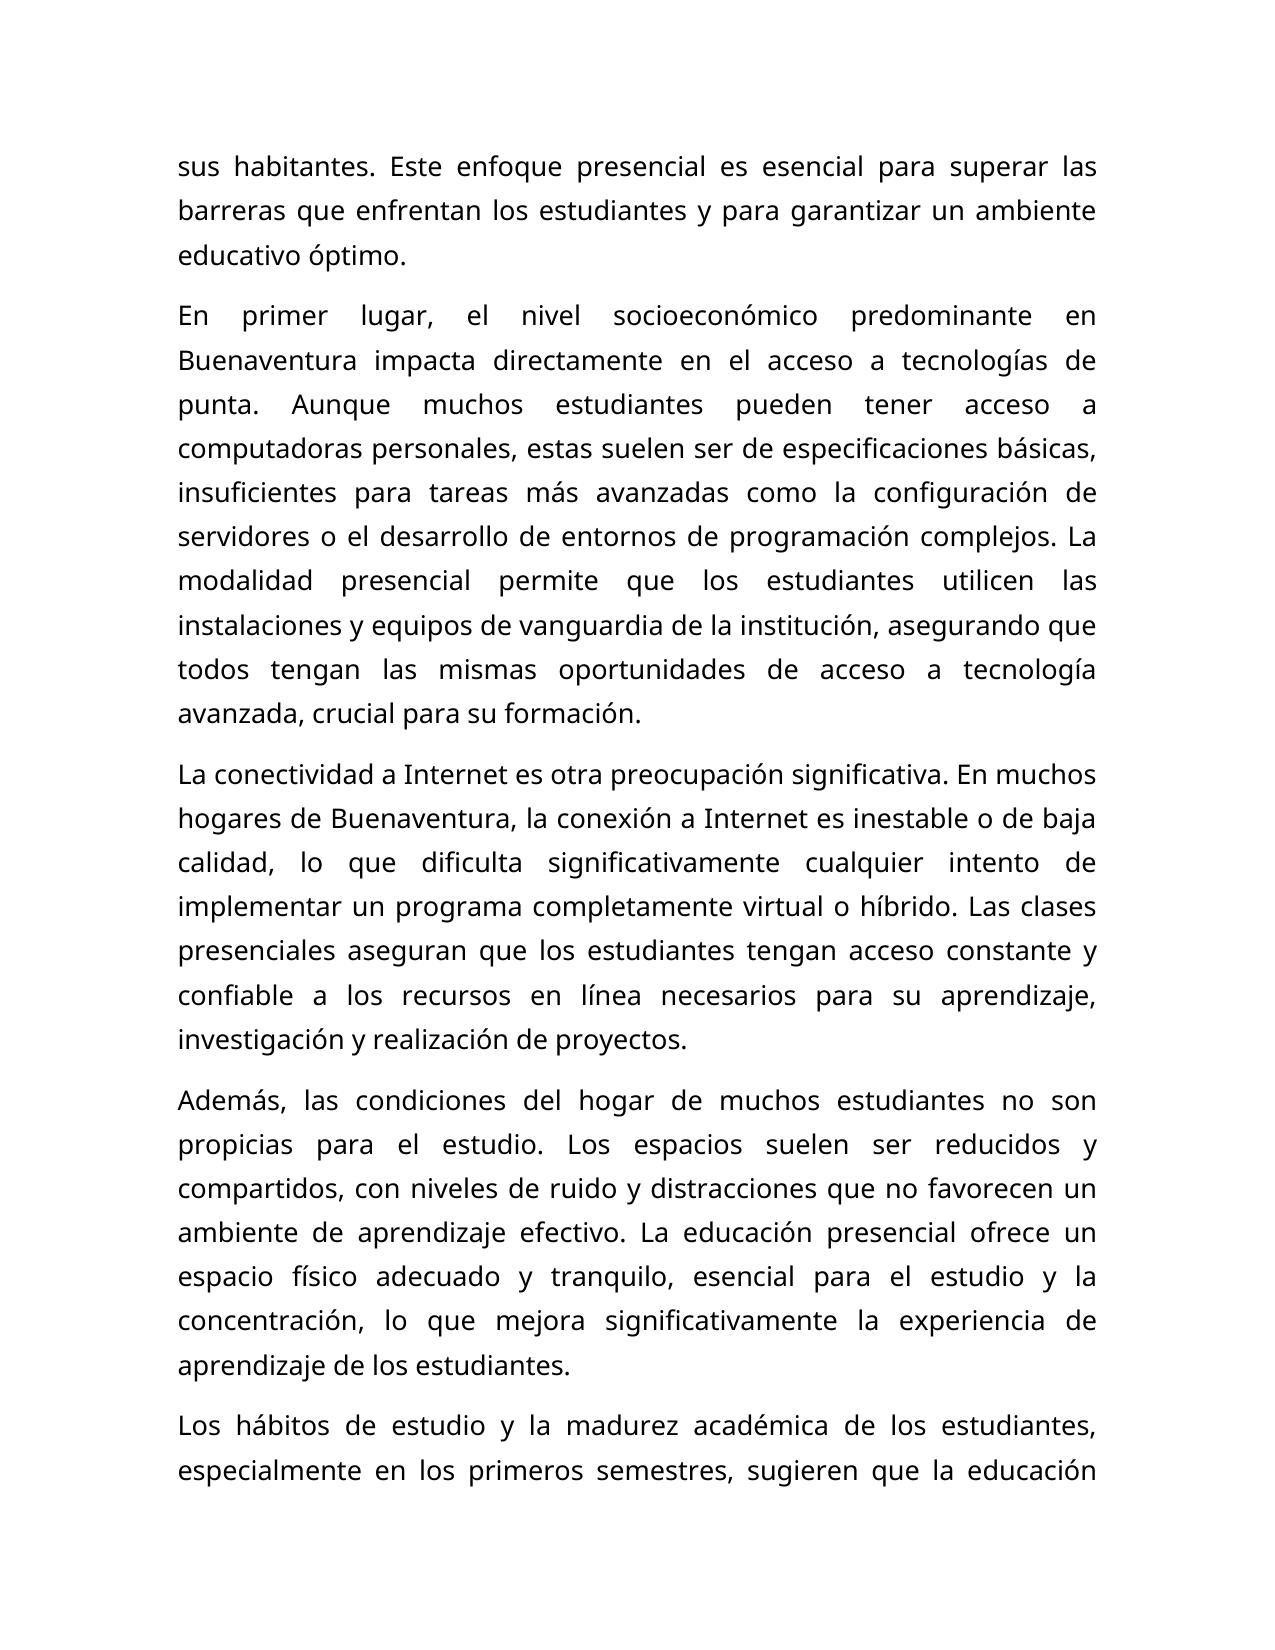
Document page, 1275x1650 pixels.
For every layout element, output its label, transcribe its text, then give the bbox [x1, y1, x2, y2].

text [177, 1407, 1098, 1488]
text La conectividad a Internet es otra preocupación significativa. En muchos hogares de Buenaventura, la conexión a Internet es inestable o de baja calidad, lo que dificulta significativamente cualquier intento de implementar un programa completamente virtual o híbrido. Las clases presenciales aseguran que los estudiantes tengan acceso constante y confiable a los recursos en línea necesarios para su aprendizaje, investigación y realización de proyectos. [177, 755, 1098, 1057]
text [177, 148, 1098, 273]
text Además, las condiciones del hogar de muchos estudiantes no son propicias para el estudio. Los espacios suelen ser reducidos y compartidos, con niveles de ruido y distracciones que no favorecen un ambiente de aprendizaje efectivo. La educación presencial ofrece un espacio físico adecuado y tranquilo, esencial para el estudio y la concentración, lo que mejora significativamente la experiencia de aprendizaje de los estudiantes. [177, 1081, 1098, 1383]
text En primer lugar, el nivel socioeconómico predominante en Buenaventura impacta directamente en el acceso a tecnologías de punta. Aunque muchos estudiantes pueden tener acceso a computadoras personales, estas suelen ser de especificaciones básicas, insuficientes para tareas más avanzadas como la configuración de servidores o el desarrollo de entornos de programación complejos. La modalidad presencial permite que los estudiantes utilicen las instalaciones y equipos de vanguardia de la institución, asegurando que todos tengan las mismas oportunidades de acceso a tecnología avanzada, crucial para su formación. [177, 297, 1098, 731]
